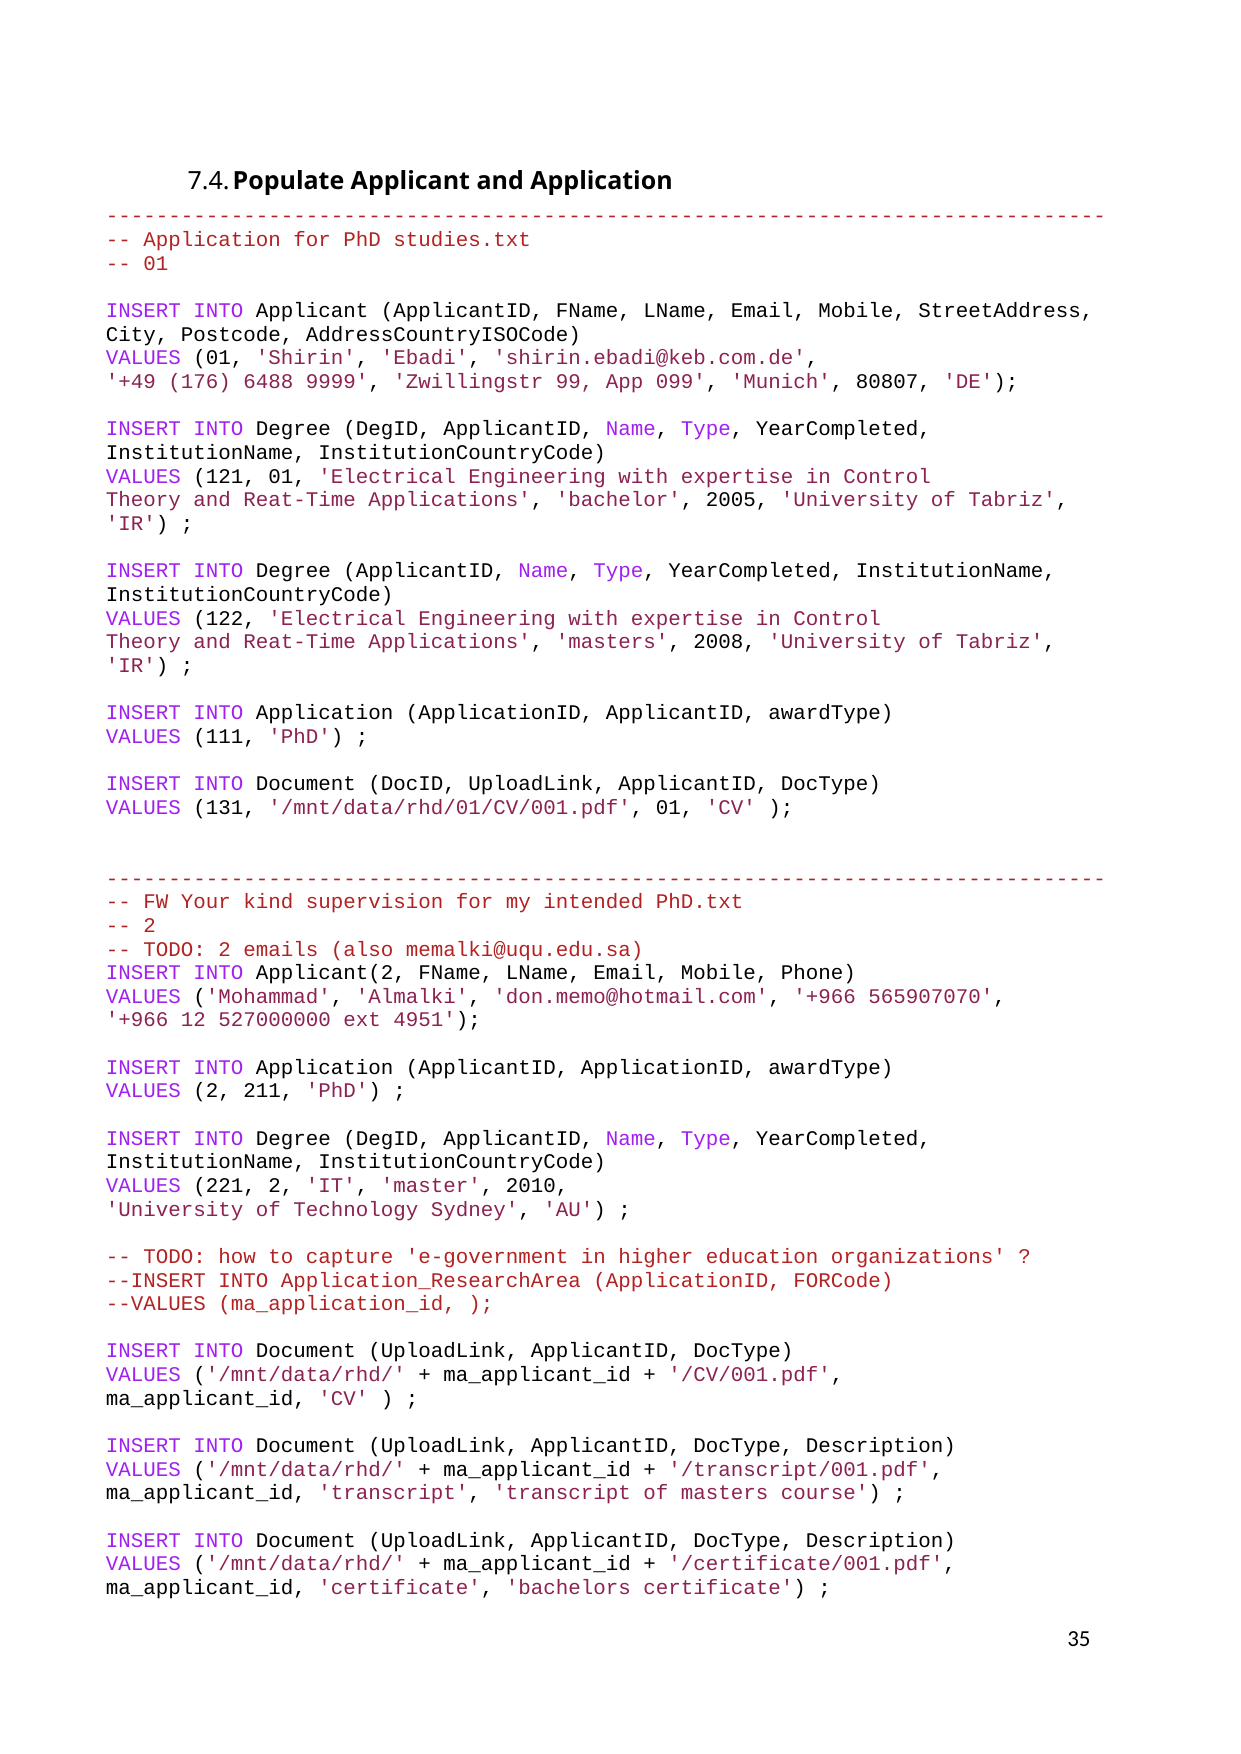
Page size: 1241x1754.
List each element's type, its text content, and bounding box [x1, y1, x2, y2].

text VALUES ('/mnt/data/rhd/' + ma_applicant_id + '/transcript/001.pdf', [106, 1459, 1124, 1482]
text InstitutionName, InstitutionCountryCode) [106, 1151, 1124, 1175]
text ma_applicant_id, 'transcript', 'transcript of masters course') ; [106, 1482, 1124, 1506]
text INSERT INTO Degree (DegID, ApplicantID, Name, Type, YearCompleted, [106, 1128, 1124, 1151]
text VALUES (01, 'Shirin', 'Ebadi', 'shirin.ebadi@keb.com.de', [106, 347, 1124, 371]
text -------------------------------------------------------------------------------- [106, 206, 1124, 229]
text 'IR') ; [106, 513, 1124, 537]
text --INSERT INTO Application_ResearchArea (ApplicationID, FORCode) [106, 1269, 1124, 1293]
text VALUES ('/mnt/data/rhd/' + ma_applicant_id + '/certificate/001.pdf', [106, 1553, 1124, 1577]
text Theory and Reat-Time Applications', 'masters', 2008, 'University of Tabriz', [106, 631, 1124, 655]
text INSERT INTO Application (ApplicantID, ApplicationID, awardType) [106, 1057, 1124, 1080]
text '+966 12 527000000 ext 4951'); [106, 1009, 1124, 1033]
text INSERT INTO Document (UploadLink, ApplicantID, DocType, Description) [106, 1435, 1124, 1459]
text InstitutionName, InstitutionCountryCode) [106, 442, 1124, 466]
text INSERT INTO Applicant(2, FName, LName, Email, Mobile, Phone) [106, 962, 1124, 986]
text -- 01 [106, 253, 1124, 276]
text '+49 (176) 6488 9999', 'Zwillingstr 99, App 099', 'Munich', 80807, 'DE'); [106, 371, 1124, 395]
text --VALUES (ma_application_id, ); [106, 1293, 1124, 1317]
text City, Postcode, AddressCountryISOCode) [106, 324, 1124, 347]
text INSERT INTO Degree (ApplicantID, Name, Type, YearCompleted, InstitutionName, [106, 560, 1124, 584]
text VALUES ('/mnt/data/rhd/' + ma_applicant_id + '/CV/001.pdf', [106, 1364, 1124, 1388]
text VALUES (122, 'Electrical Engineering with expertise in Control [106, 607, 1124, 631]
text INSERT INTO Document (UploadLink, ApplicantID, DocType, Description) [106, 1530, 1124, 1553]
text -- TODO: 2 emails (also memalki@uqu.edu.sa) [106, 938, 1124, 962]
text VALUES (2, 211, 'PhD') ; [106, 1080, 1124, 1104]
text ma_applicant_id, 'certificate', 'bachelors certificate') ; [106, 1577, 1124, 1601]
text VALUES (221, 2, 'IT', 'master', 2010, [106, 1175, 1124, 1199]
subtitle Populate Applicant and Application [187, 162, 1090, 197]
text -------------------------------------------------------------------------------- [106, 868, 1124, 891]
text INSERT INTO Degree (DegID, ApplicantID, Name, Type, YearCompleted, [106, 418, 1124, 442]
text -- TODO: how to capture 'e-government in higher education organizations' ? [106, 1246, 1124, 1269]
text 'IR') ; [106, 655, 1124, 678]
text INSERT INTO Applicant (ApplicantID, FName, LName, Email, Mobile, StreetAddress, [106, 300, 1124, 324]
text ma_applicant_id, 'CV' ) ; [106, 1388, 1124, 1411]
text VALUES (111, 'PhD') ; [106, 726, 1124, 749]
text InstitutionCountryCode) [106, 584, 1124, 607]
text VALUES ('Mohammad', 'Almalki', 'don.memo@hotmail.com', '+966 565907070', [106, 986, 1124, 1009]
text -- 2 [106, 915, 1124, 938]
text Theory and Reat-Time Applications', 'bachelor', 2005, 'University of Tabriz', [106, 489, 1124, 513]
text -- FW Your kind supervision for my intended PhD.txt [106, 891, 1124, 915]
text INSERT INTO Application (ApplicationID, ApplicantID, awardType) [106, 702, 1124, 726]
text INSERT INTO Document (UploadLink, ApplicantID, DocType) [106, 1341, 1124, 1364]
text 'University of Technology Sydney', 'AU') ; [106, 1199, 1124, 1222]
text -- Application for PhD studies.txt [106, 229, 1124, 253]
text VALUES (131, '/mnt/data/rhd/01/CV/001.pdf', 01, 'CV' ); [106, 797, 1124, 820]
text INSERT INTO Document (DocID, UploadLink, ApplicantID, DocType) [106, 773, 1124, 797]
text VALUES (121, 01, 'Electrical Engineering with expertise in Control [106, 466, 1124, 489]
